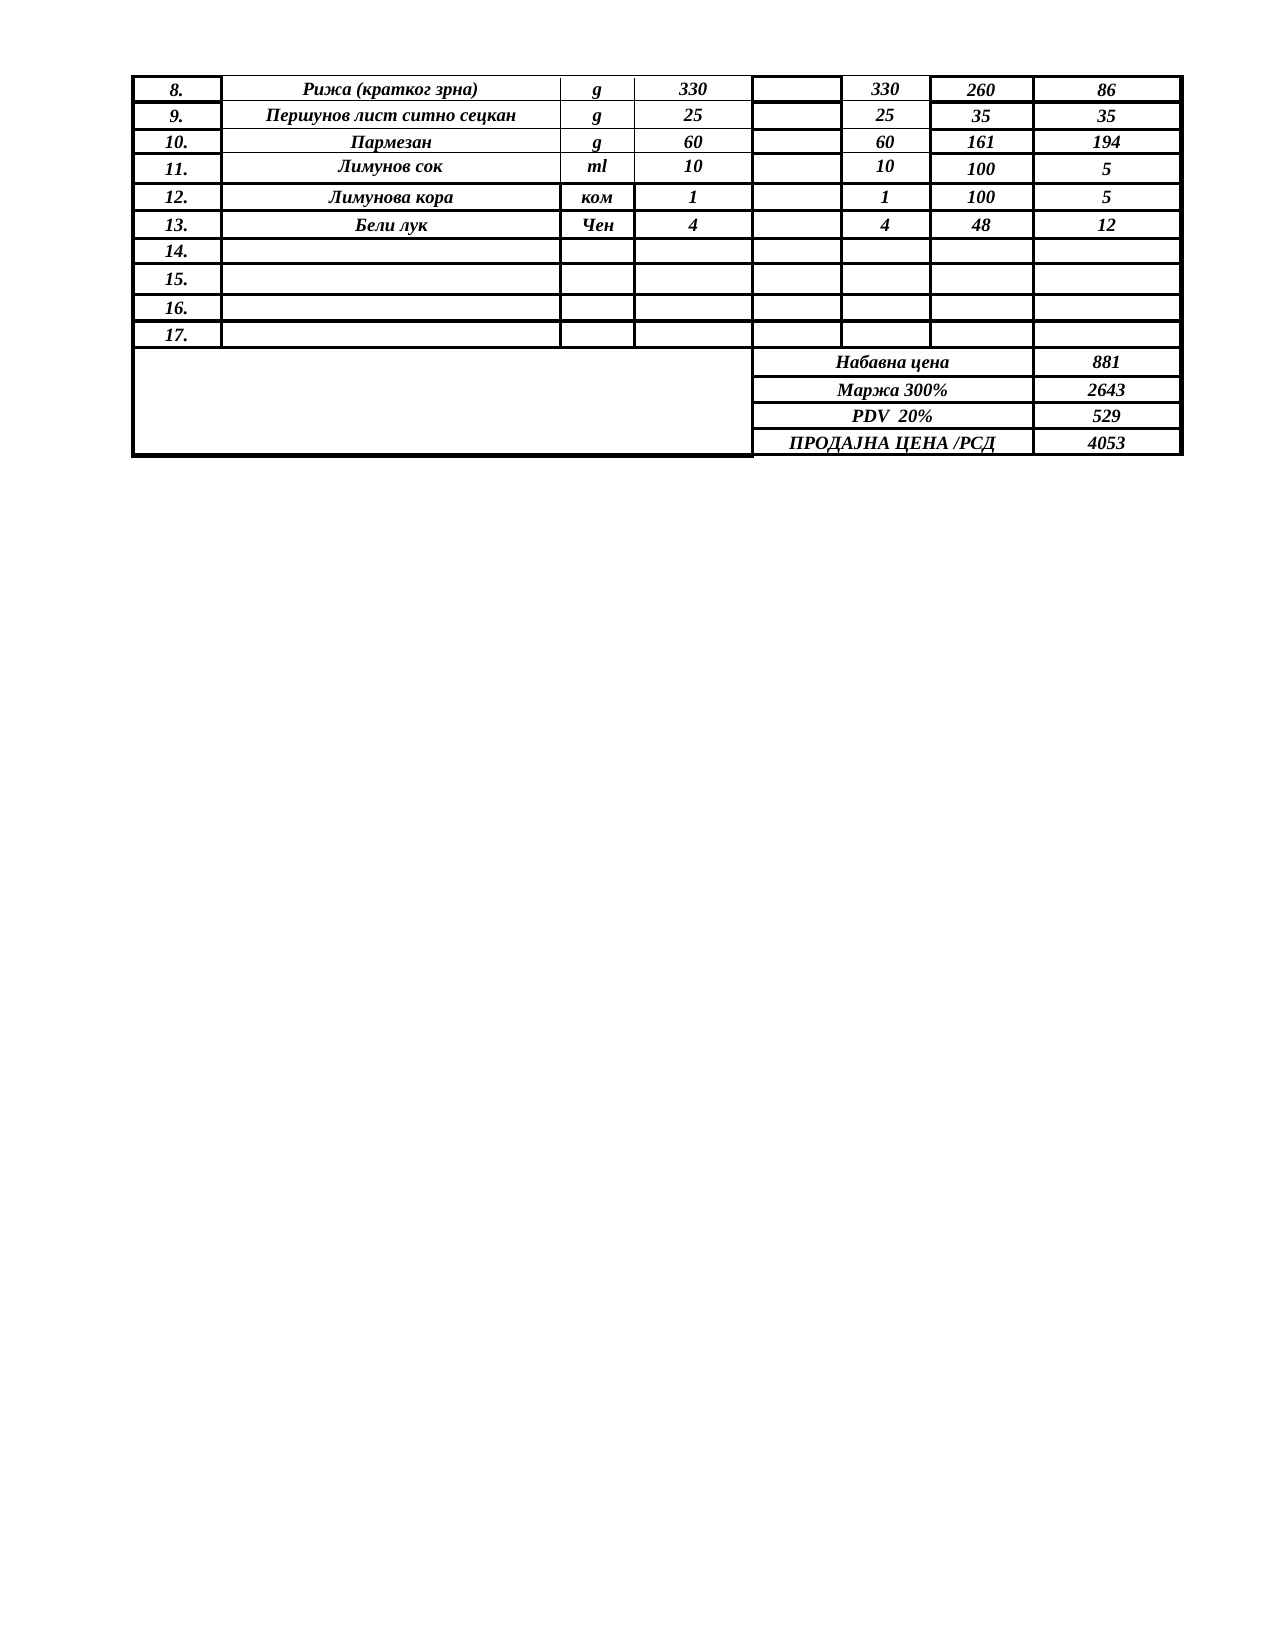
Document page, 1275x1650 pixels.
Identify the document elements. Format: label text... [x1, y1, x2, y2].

table_cell 16. [135, 296, 220, 319]
table_cell Рижа (кратког зрна) [223, 76, 561, 100]
table_cell [843, 296, 929, 319]
table_cell 86 [1035, 78, 1179, 100]
table_cell 9. [135, 104, 220, 127]
table_cell [932, 323, 1032, 346]
table_cell Чен [562, 212, 633, 237]
table_cell 11. [135, 155, 220, 182]
table_cell 529 [1035, 404, 1179, 427]
table_cell [754, 155, 840, 182]
table_cell [223, 265, 559, 293]
table_cell g [561, 76, 635, 100]
table_cell [562, 323, 633, 346]
table_cell 10 [635, 153, 751, 182]
table_cell Першунов лист ситно сецкан [223, 101, 560, 127]
table_cell 12. [135, 185, 220, 209]
table_cell Маржа 300% [754, 378, 1032, 401]
table_cell [1035, 240, 1179, 262]
table_cell [1035, 265, 1179, 293]
table_cell 17. [135, 323, 220, 346]
table_cell [932, 265, 1032, 293]
table_cell [843, 323, 929, 346]
table_cell [754, 323, 840, 346]
table_cell 260 [932, 78, 1032, 100]
table_cell [636, 323, 751, 346]
table_cell [223, 323, 559, 346]
table_cell 881 [1035, 349, 1179, 374]
table_cell [754, 296, 840, 319]
table_cell 4053 [1035, 430, 1179, 453]
table_cell [754, 240, 840, 262]
table_cell 10. [135, 131, 220, 152]
table_cell 15. [135, 265, 220, 293]
table_cell 13. [135, 212, 220, 237]
table_cell [223, 296, 559, 319]
table_cell 2643 [1035, 378, 1179, 401]
table_cell 48 [932, 212, 1032, 237]
table_cell [636, 240, 751, 262]
table_cell ml [561, 153, 634, 182]
table_cell 25 [635, 101, 751, 127]
table_cell [754, 104, 840, 127]
table_cell 8. [135, 78, 220, 100]
table_cell Пармезан [223, 129, 560, 152]
table_cell 4 [636, 212, 751, 237]
table_cell 35 [932, 104, 1032, 127]
table_cell 194 [1035, 131, 1179, 152]
table_cell Лимунова кора [223, 185, 559, 209]
table_cell 60 [635, 129, 751, 152]
table_cell [843, 265, 929, 293]
table_cell 14. [135, 240, 220, 262]
table_cell 1 [636, 185, 751, 209]
table_cell [754, 78, 840, 100]
table_cell 5 [1035, 185, 1179, 209]
table_cell 35 [1035, 104, 1179, 127]
table_cell 60 [843, 129, 929, 152]
table_cell 12 [1035, 212, 1179, 237]
table_cell 100 [932, 185, 1032, 209]
table_cell [562, 240, 633, 262]
table_cell [562, 296, 633, 319]
table_cell 330 [635, 76, 751, 100]
table_cell [754, 212, 840, 237]
table_cell [562, 265, 633, 293]
table_cell [754, 185, 840, 209]
table_cell [636, 296, 751, 319]
table_cell 100 [932, 155, 1032, 182]
table_cell 330 [843, 76, 929, 100]
table_cell [932, 240, 1032, 262]
table_cell ПРОДАЈНА ЦЕНА /РСД [754, 430, 1032, 453]
table_cell 4 [843, 212, 929, 237]
table_cell 1 [843, 185, 929, 209]
table_cell [135, 349, 751, 453]
table_cell PDV 20% [754, 404, 1032, 427]
table_cell [754, 131, 840, 152]
table_cell [1035, 296, 1179, 319]
table_cell 5 [1035, 155, 1179, 182]
table_cell [1035, 323, 1179, 346]
table_cell Набавна цена [754, 349, 1032, 374]
table_cell 161 [932, 131, 1032, 152]
table_cell [223, 240, 559, 262]
table_cell 10 [843, 153, 929, 182]
table_cell g [561, 101, 634, 127]
table_cell [636, 265, 751, 293]
table_cell 25 [843, 101, 929, 127]
table_cell g [561, 129, 634, 152]
table_cell [932, 296, 1032, 319]
table_cell ком [562, 185, 633, 209]
table_cell [754, 265, 840, 293]
table_cell Лимунов сок [223, 153, 560, 182]
table_cell Бели лук [223, 212, 559, 237]
table_cell [843, 240, 929, 262]
